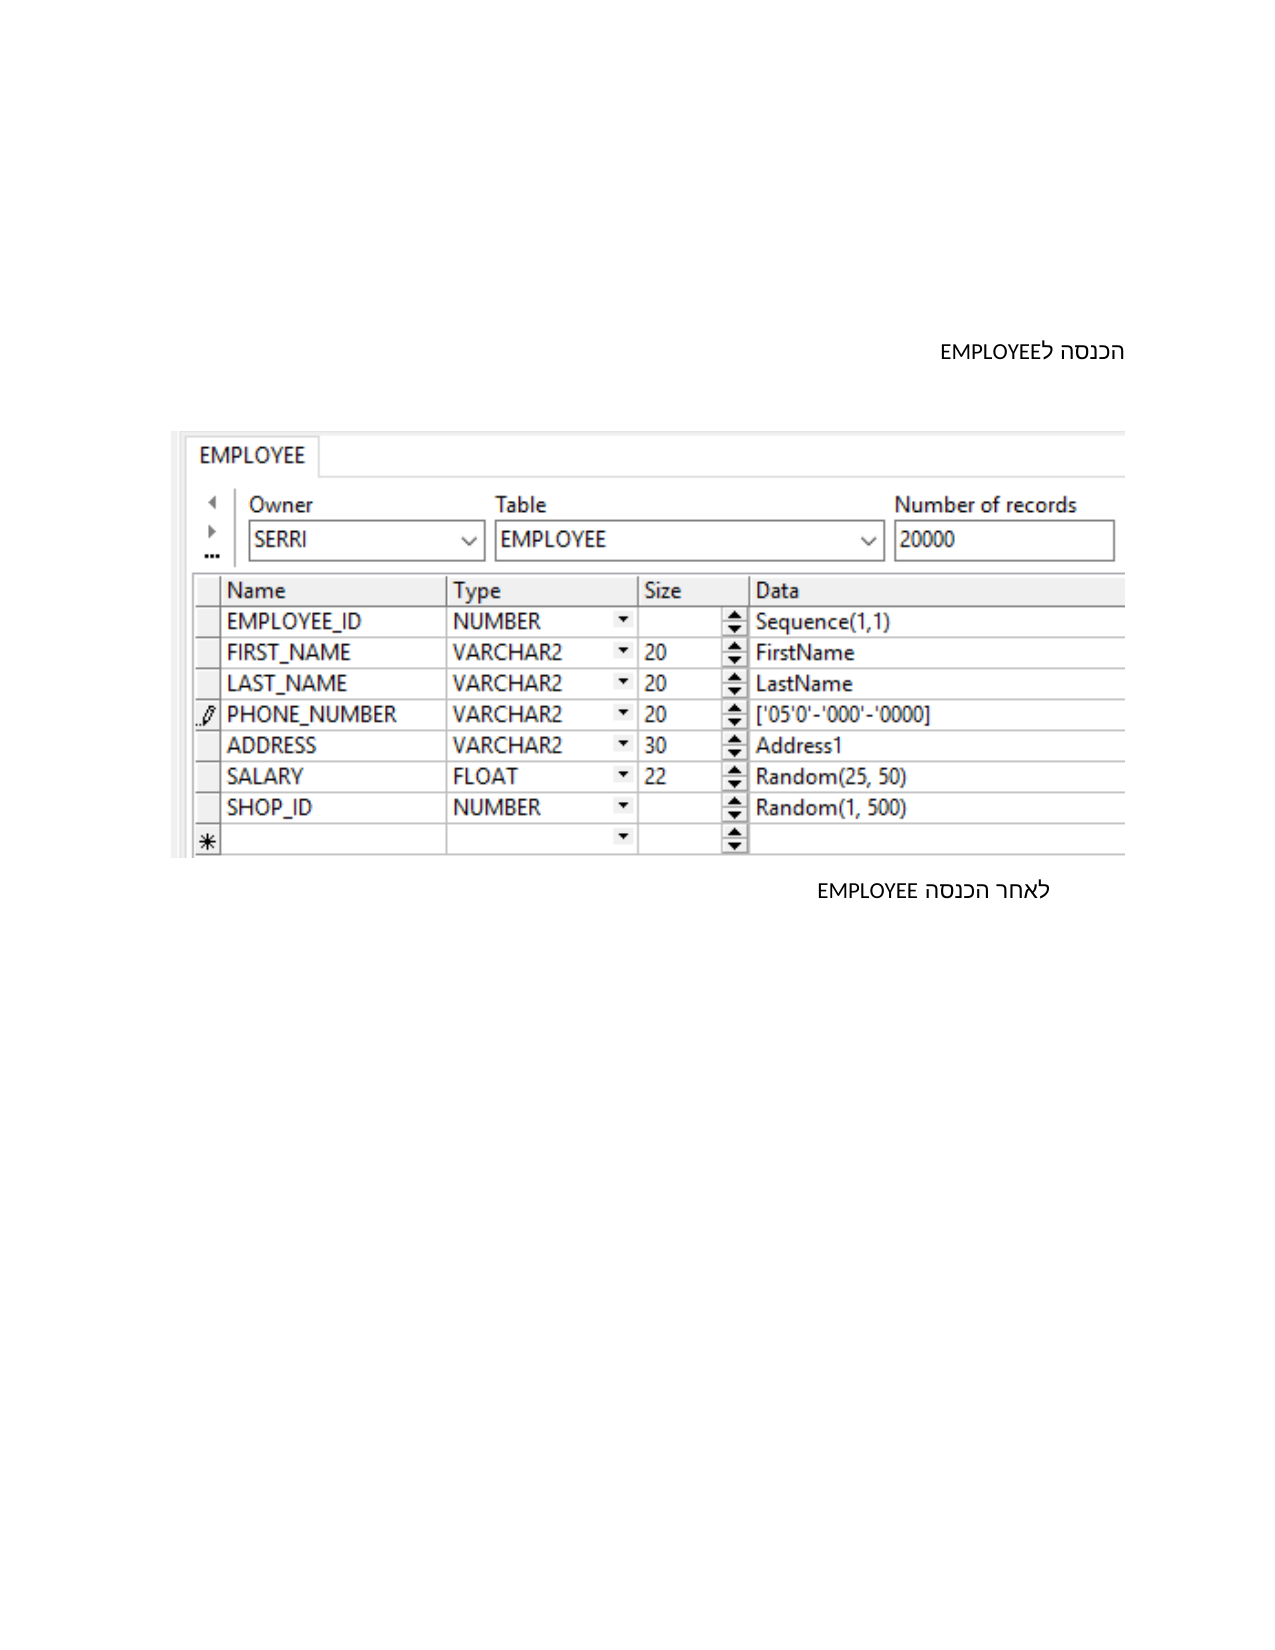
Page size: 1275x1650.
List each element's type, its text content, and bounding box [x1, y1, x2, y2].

picture [170, 431, 1125, 858]
text הכנסה לEMPLOYEE [150, 337, 1125, 366]
list לאחר הכנסה EMPLOYEE [150, 877, 1050, 905]
